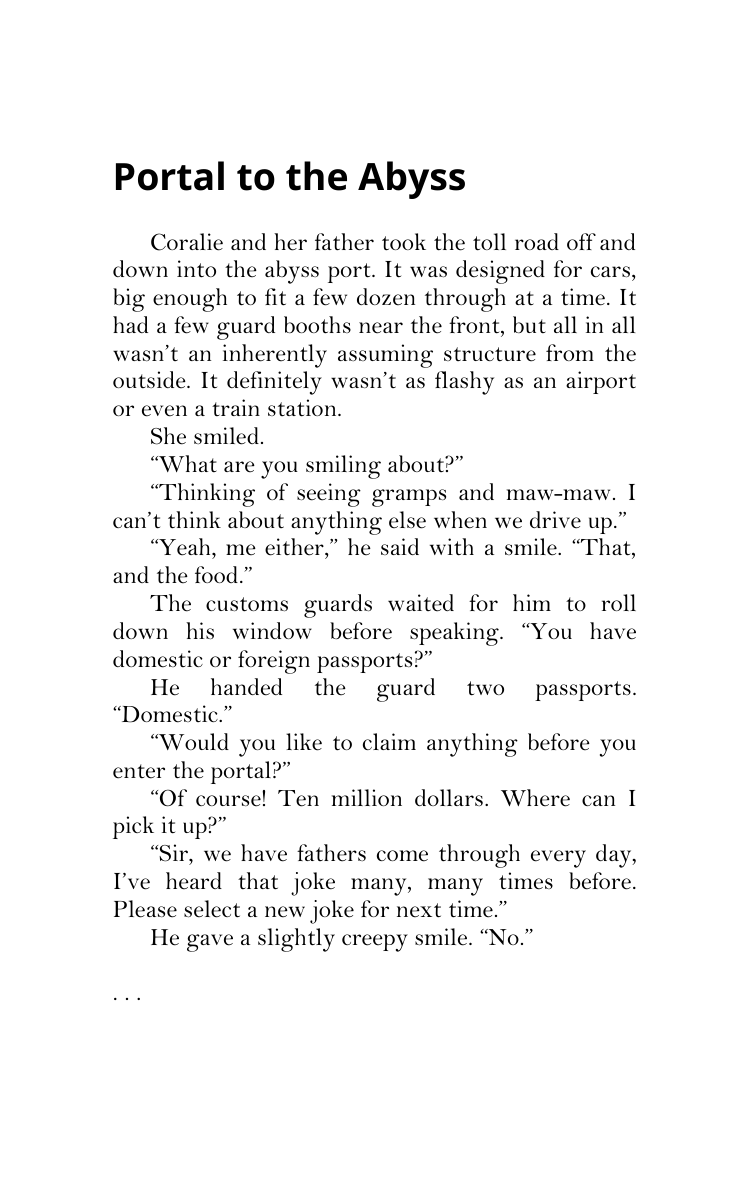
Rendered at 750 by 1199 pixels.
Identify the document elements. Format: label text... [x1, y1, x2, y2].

text “What are you smiling about?” [112, 451, 637, 479]
text The customs guards waited for him to roll down his window before speaking. “You have domestic or foreign passports?” [112, 590, 637, 674]
text “Of course! Ten million dollars. Where can I pick it up?” [112, 785, 637, 841]
text “Sir, we have fathers come through every day, I’ve heard that joke many, many times before. Please select a new joke for next time.” [112, 841, 637, 924]
text “Thinking of seeing gramps and maw-maw. I can’t think about anything else when we drive up.” [112, 479, 637, 535]
text . . . [112, 980, 637, 1008]
text Coralie and her father took the toll road off and down into the abyss port. It was designed for cars, big enough to fit a few dozen through at a time. It had a few guard booths near the front, but all in all wasn’t an inherently assuming structure from the outside. It definitely wasn’t as flashy as an airport or even a train station. [112, 229, 637, 423]
text “Yeah, me either,” he said with a smile. “That, and the food.” [112, 535, 637, 590]
text He gave a slightly creepy smile. “No.” [112, 924, 637, 952]
subtitle Portal to the Abyss [112, 150, 637, 201]
text He handed the guard two passports. “Domestic.” [112, 674, 637, 729]
text “Would you like to claim anything before you enter the portal?” [112, 729, 637, 785]
text She smiled. [112, 423, 637, 451]
